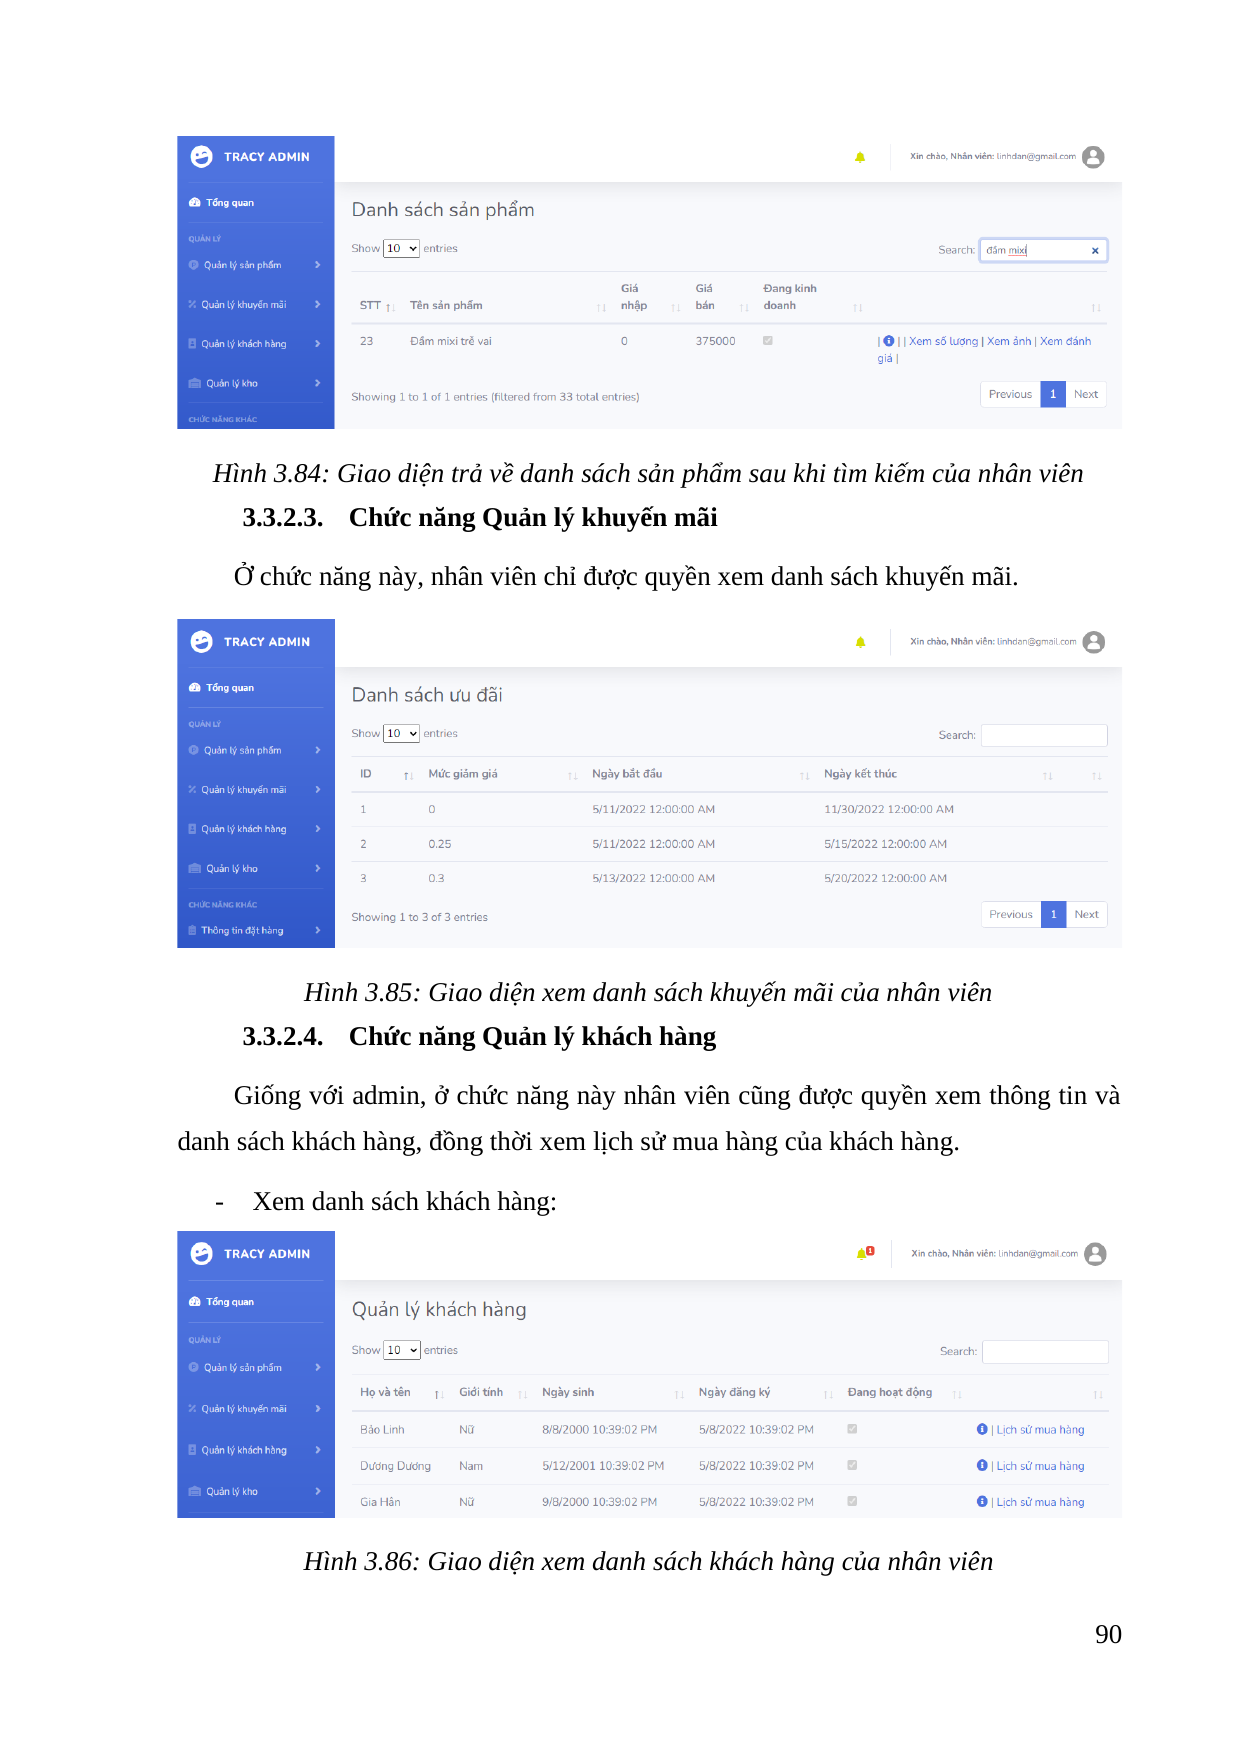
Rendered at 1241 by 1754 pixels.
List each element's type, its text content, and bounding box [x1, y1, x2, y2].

list Xem danh sách khách hàng: [215, 1185, 1122, 1216]
text Ở chức năng này, nhân viên chỉ được quyền xem danh sách khuyến mãi. [177, 560, 1122, 591]
picture [177, 136, 1123, 429]
picture [177, 619, 1123, 948]
picture [177, 1231, 1123, 1518]
text Giống với admin, ở chức năng này nhân viên cũng được quyền xem thông tin và danh sách khách hàng, đồng thời xem lịch sử mua hàng của khách hàng. [177, 1079, 1122, 1157]
subtitle Chức năng Quản lý khách hàng [242, 1020, 1122, 1051]
subtitle Chức năng Quản lý khuyến mãi [242, 501, 1122, 532]
